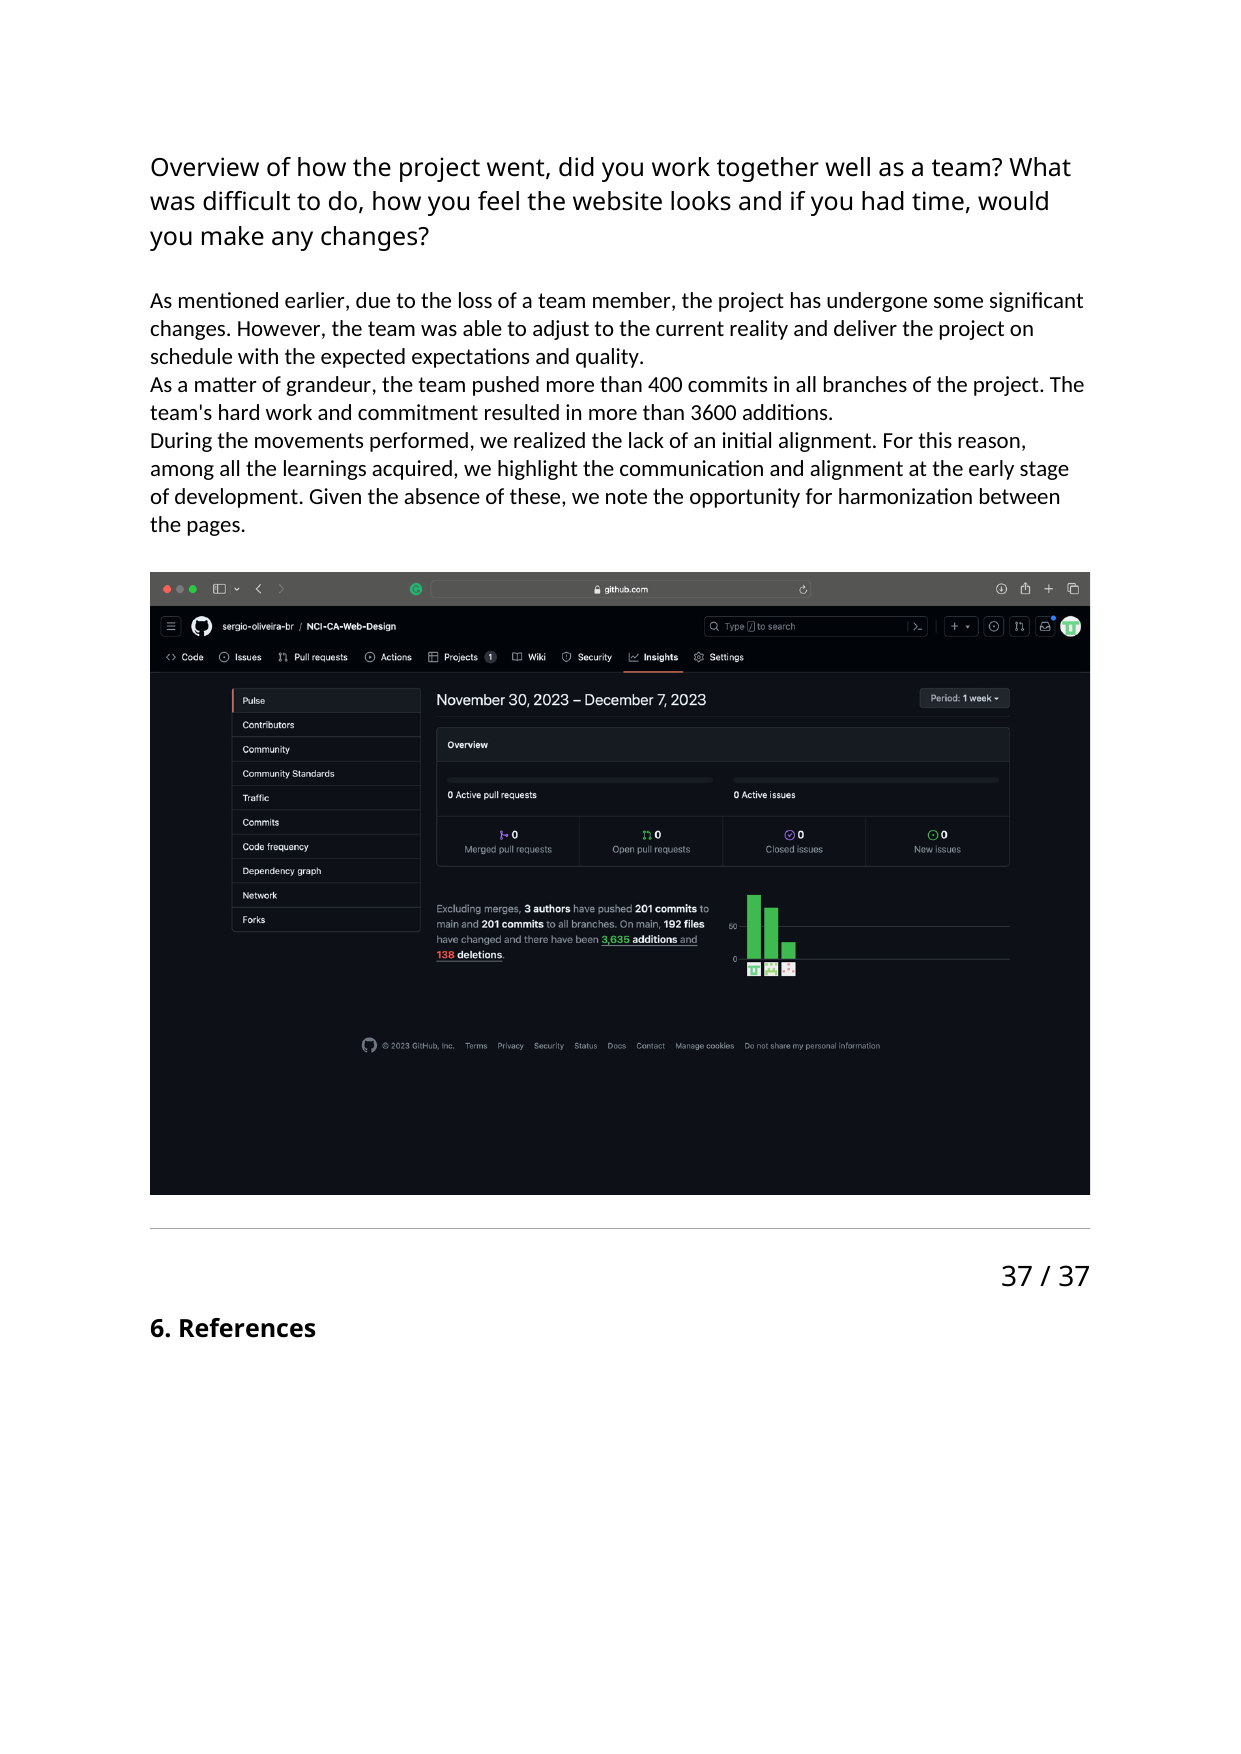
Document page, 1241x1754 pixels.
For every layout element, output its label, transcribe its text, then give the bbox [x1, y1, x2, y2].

text 37 / 37 [150, 1256, 1090, 1294]
picture [150, 572, 1091, 1195]
text During the movements performed, we realized the lack of an initial alignment. For this reason, among all the learnings acquired, we highlight the communication and alignment at the early stage of development. Given the absence of these, we note the opportunity for harmonization between the pages. [150, 426, 1090, 538]
text As mentioned earlier, due to the loss of a team member, the project has undergone some significant changes. However, the team was able to adjust to the current reality and deliver the project on schedule with the expected expectations and quality. [150, 286, 1090, 370]
text As a matter of grandeur, the team pushed more than 400 commits in all branches of the project. The team's hard work and commitment resulted in more than 3600 additions. [150, 370, 1090, 426]
text 6. References [150, 1310, 1090, 1344]
text Overview of how the project went, did you work together well as a team? What was difficult to do, how you feel the website looks and if you had time, would you make any changes? [150, 150, 1090, 252]
